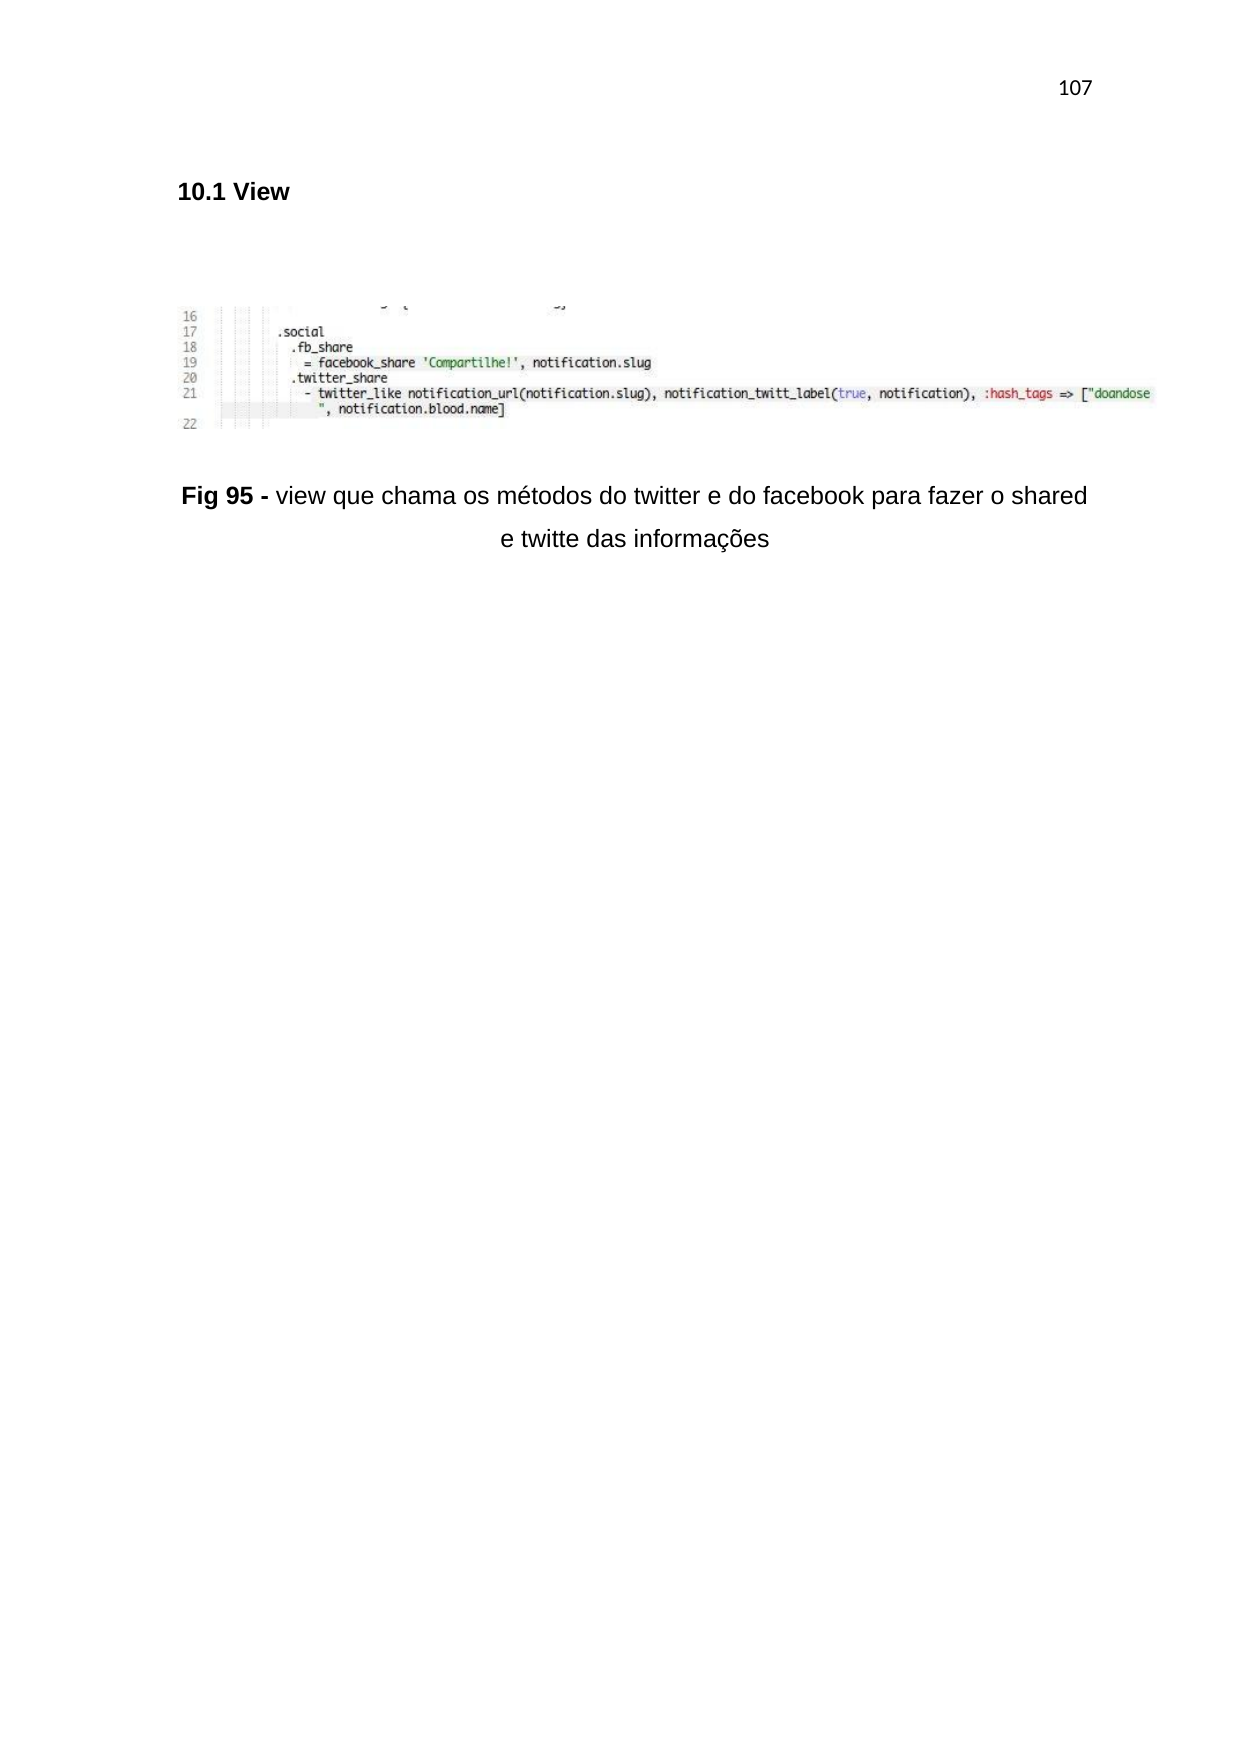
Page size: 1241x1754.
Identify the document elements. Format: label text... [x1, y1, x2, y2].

text Fig 95 - view que chama os métodos do twitter e do facebook para fazer o shared e twitte das informações [177, 481, 1092, 553]
picture [177, 306, 1181, 429]
text 10.1 View [177, 177, 1092, 206]
